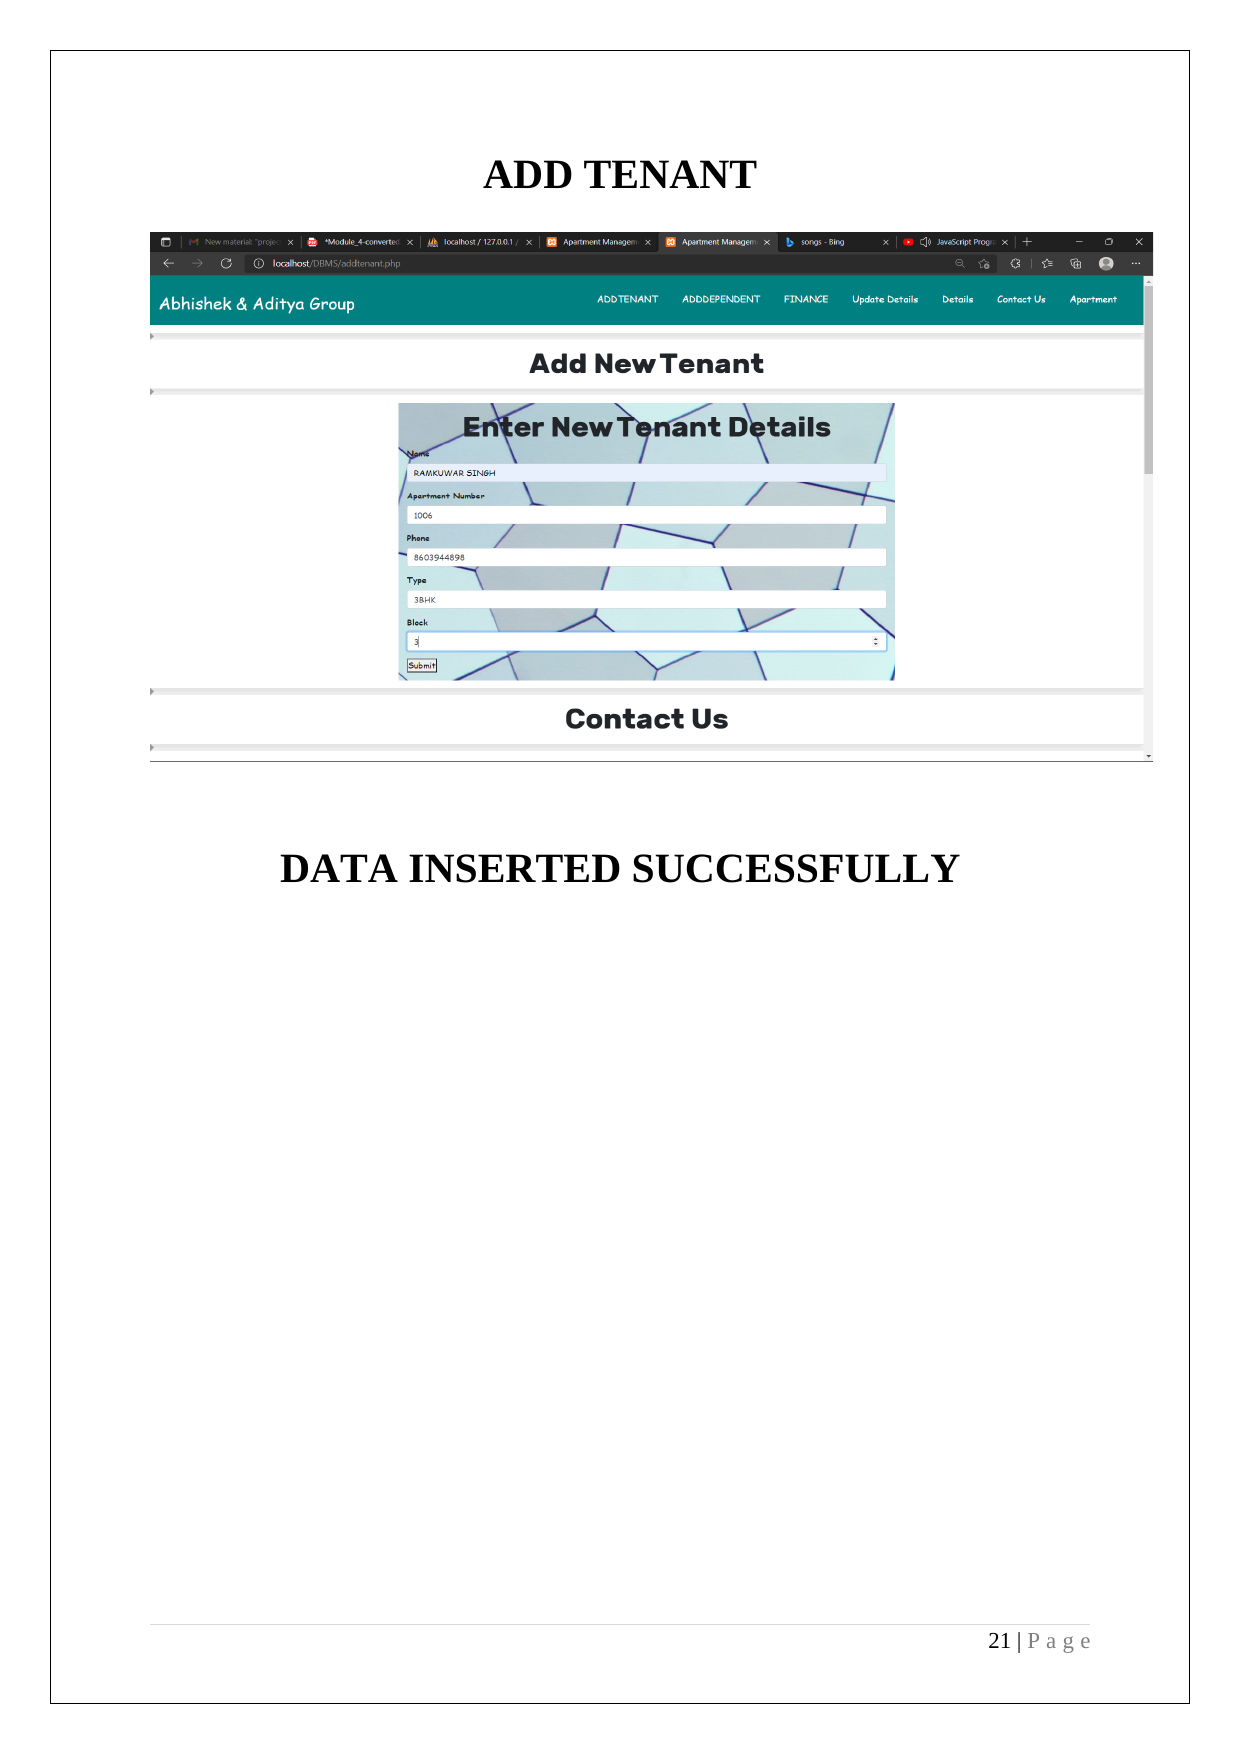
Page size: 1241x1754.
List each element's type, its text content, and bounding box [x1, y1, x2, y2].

picture [150, 232, 1154, 762]
text ADD TENANT [150, 150, 1090, 198]
text DATA INSERTED SUCCESSFULLY [150, 843, 1090, 891]
